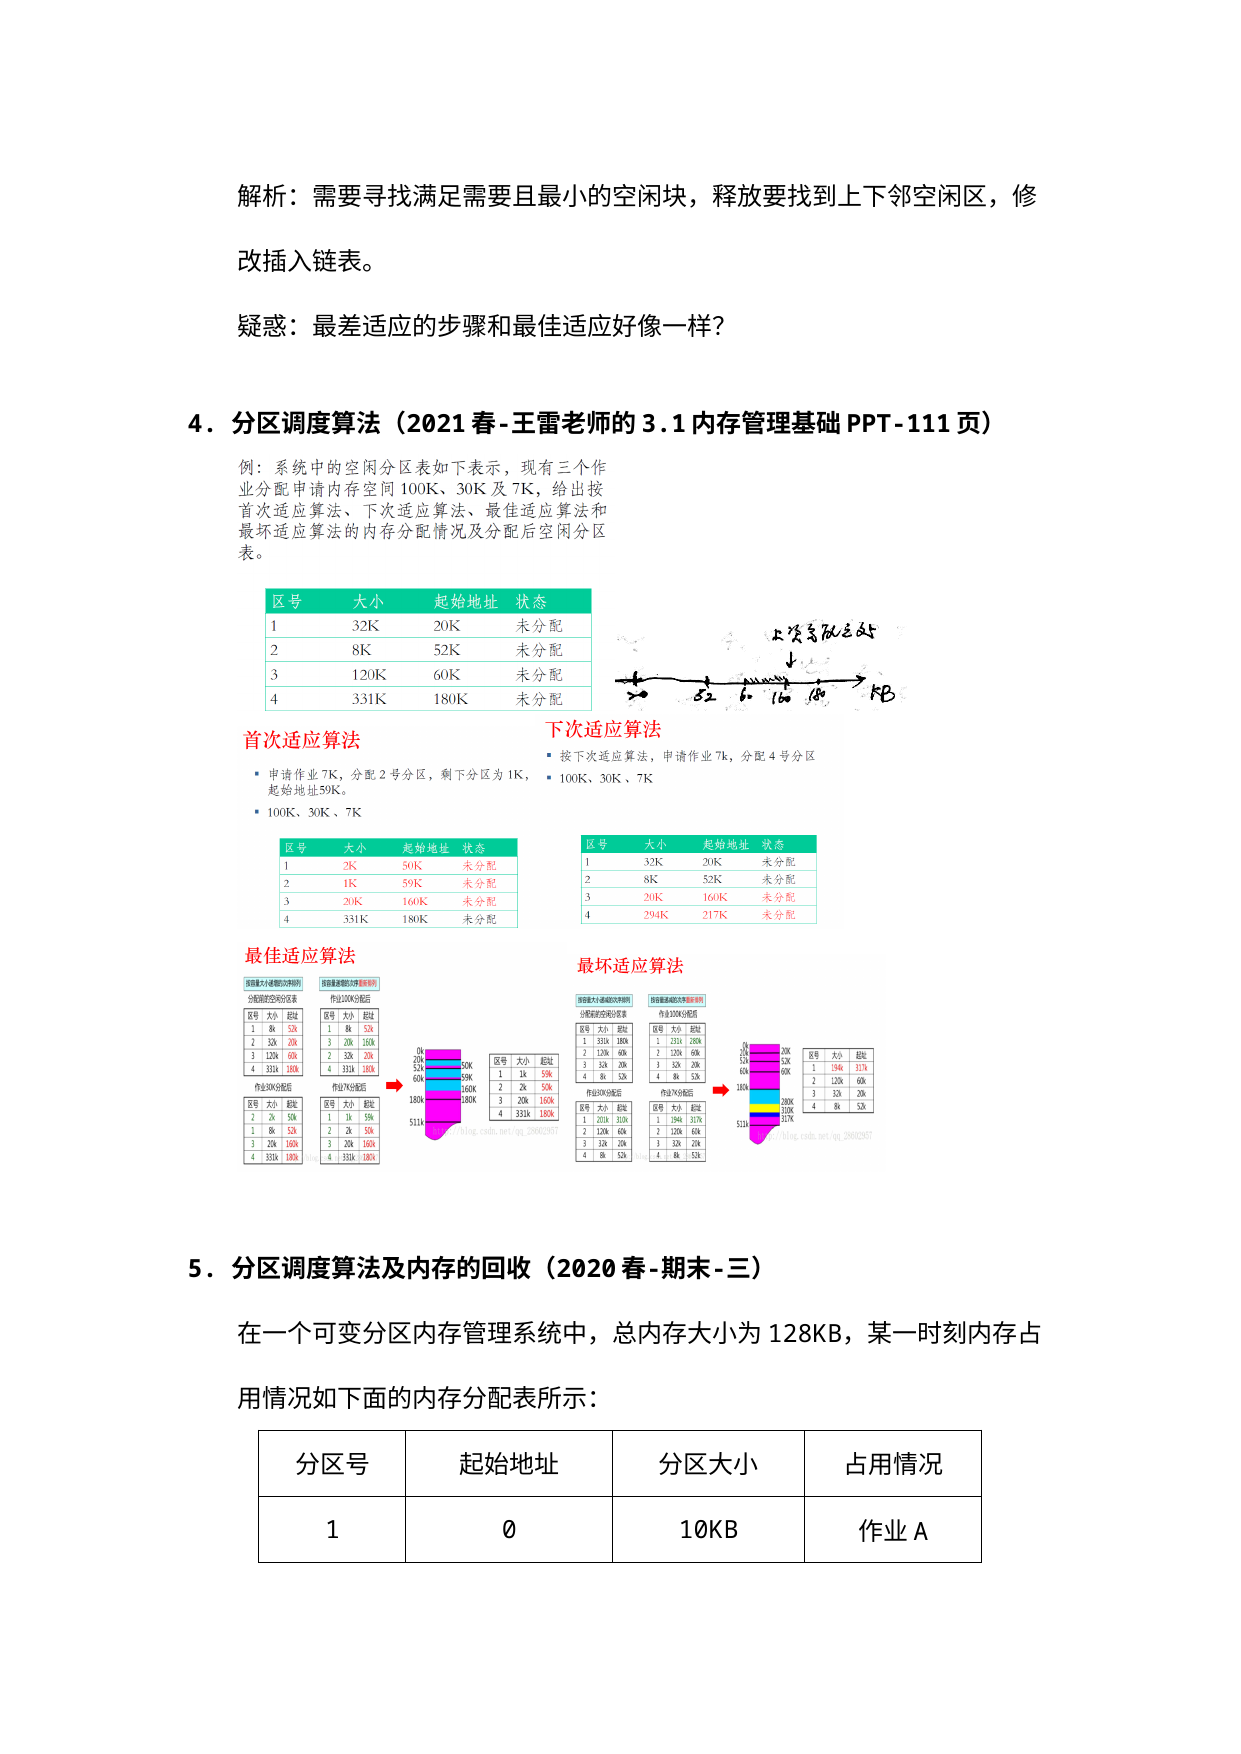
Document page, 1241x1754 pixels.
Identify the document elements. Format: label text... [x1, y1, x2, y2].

picture [237, 942, 886, 1172]
table_header 分区大小 [613, 1431, 804, 1496]
picture [237, 714, 845, 929]
table_header 分区号 [259, 1431, 405, 1496]
table_header 起始地址 [406, 1431, 612, 1496]
text 在一个可变分区内存管理系统中，总内存大小为128KB，某一时刻内存占用情况如下面的内存分配表所示： [237, 1299, 1053, 1429]
text 疑惑：最差适应的步骤和最佳适应好像一样？ [237, 292, 1053, 357]
text 解析：需要寻找满足需要且最小的空闲块，释放要找到上下邻空闲区，修改插入链表。 [237, 162, 1053, 292]
picture [237, 454, 907, 711]
table_cell 10KB [613, 1497, 804, 1562]
table_cell 1 [259, 1497, 405, 1562]
table_header 占用情况 [805, 1431, 981, 1496]
list 分区调度算法及内存的回收（2020春-期末-三） [187, 1234, 1053, 1299]
list 分区调度算法（2021春-王雷老师的3.1内存管理基础PPT-111页） [187, 389, 1053, 454]
table_cell 作业A [805, 1497, 981, 1562]
table_cell 0 [406, 1497, 612, 1562]
